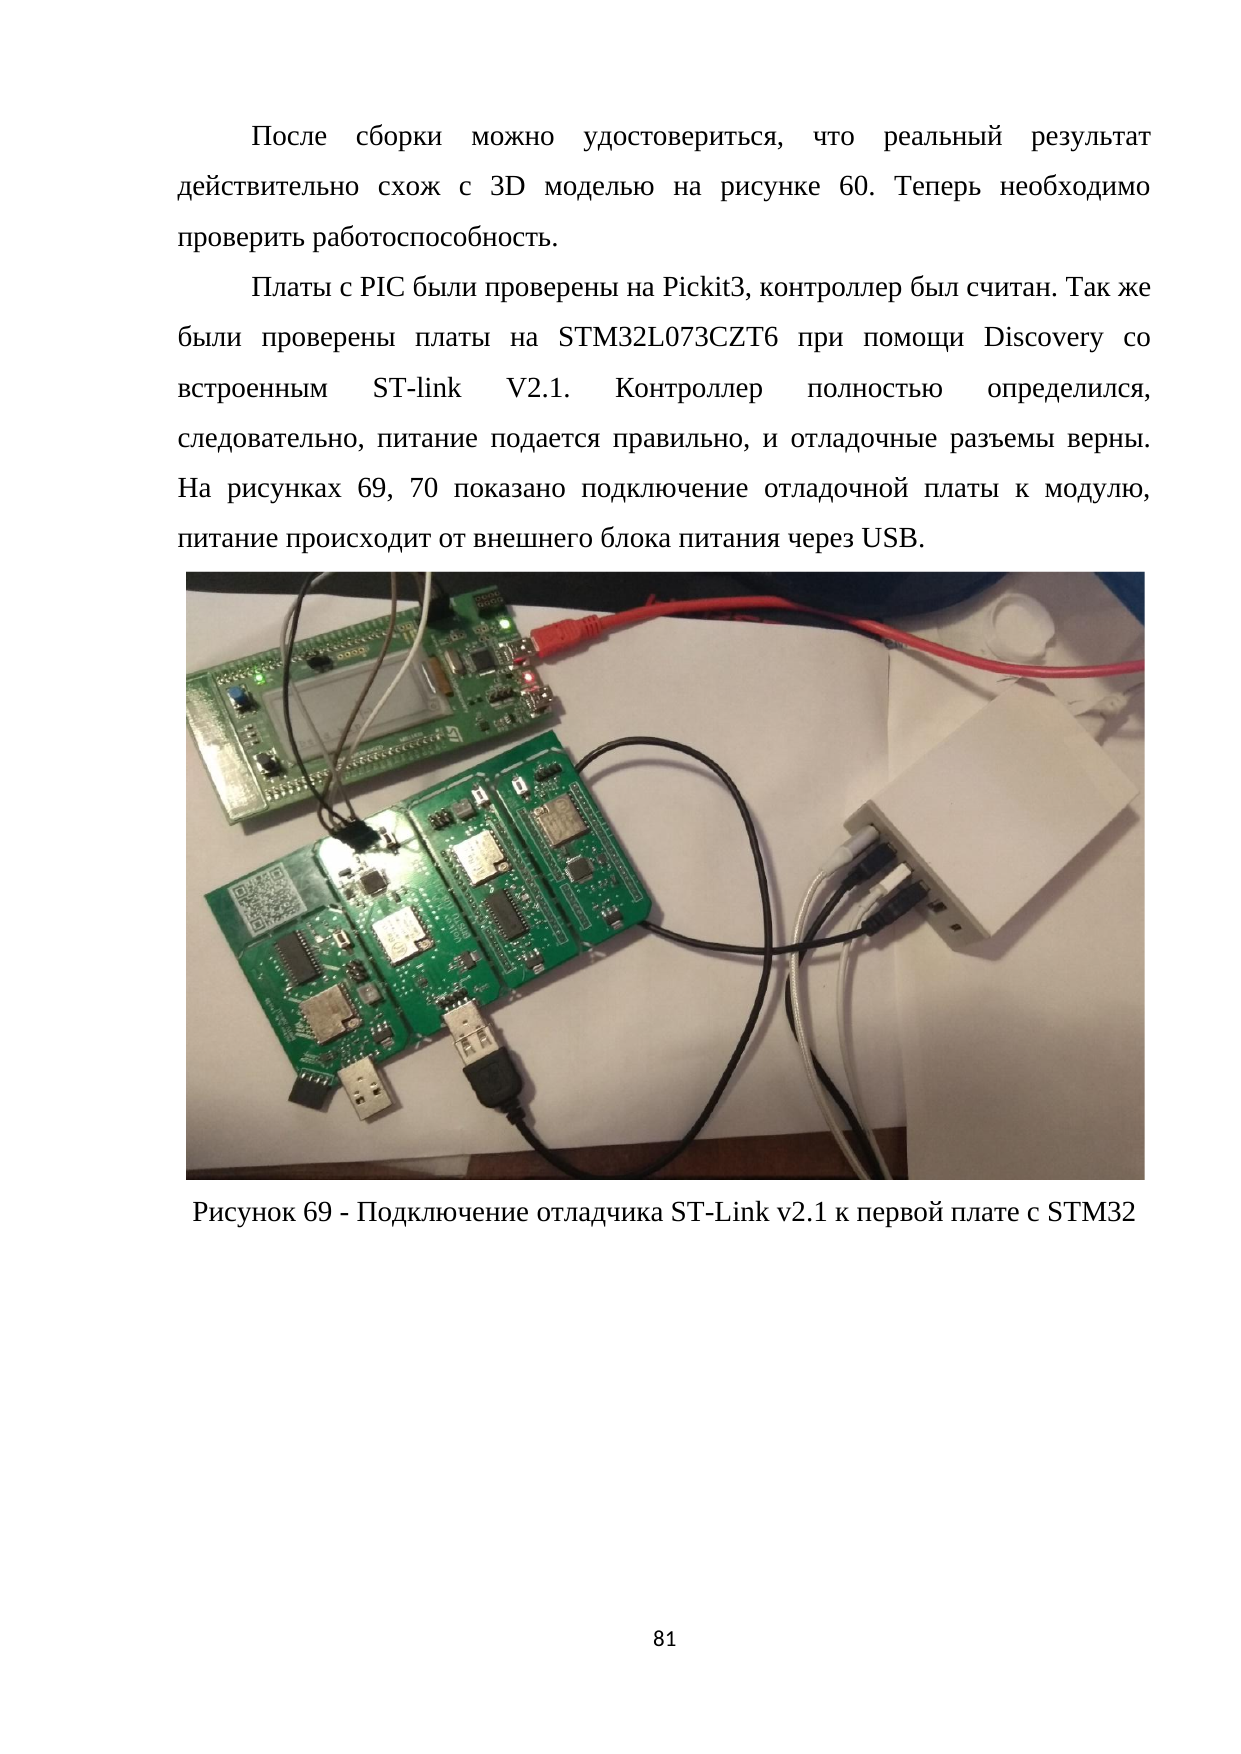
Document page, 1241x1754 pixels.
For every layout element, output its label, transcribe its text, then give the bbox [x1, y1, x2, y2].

text Платы с PIC были проверены на Pickit3, контроллер был считан. Так же были проверены платы на STM32L073CZT6 при помощи Discovery со встроенным ST-link V2.1. Контроллер полностью определился, следовательно, питание подается правильно, и отладочные разъемы верны. На рисунках 69, 70 показано подключение отладочной платы к модулю, питание происходит от внешнего блока питания через USB. [177, 269, 1152, 554]
picture [187, 572, 1145, 1180]
text После сборки можно удостовериться, что реальный результат действительно схож с 3D моделью на рисунке 60. Теперь необходимо проверить работоспособность. [177, 118, 1152, 252]
text Рисунок 69 - Подключение отладчика ST-Link v2.1 к первой плате с STM32 [177, 1194, 1152, 1228]
